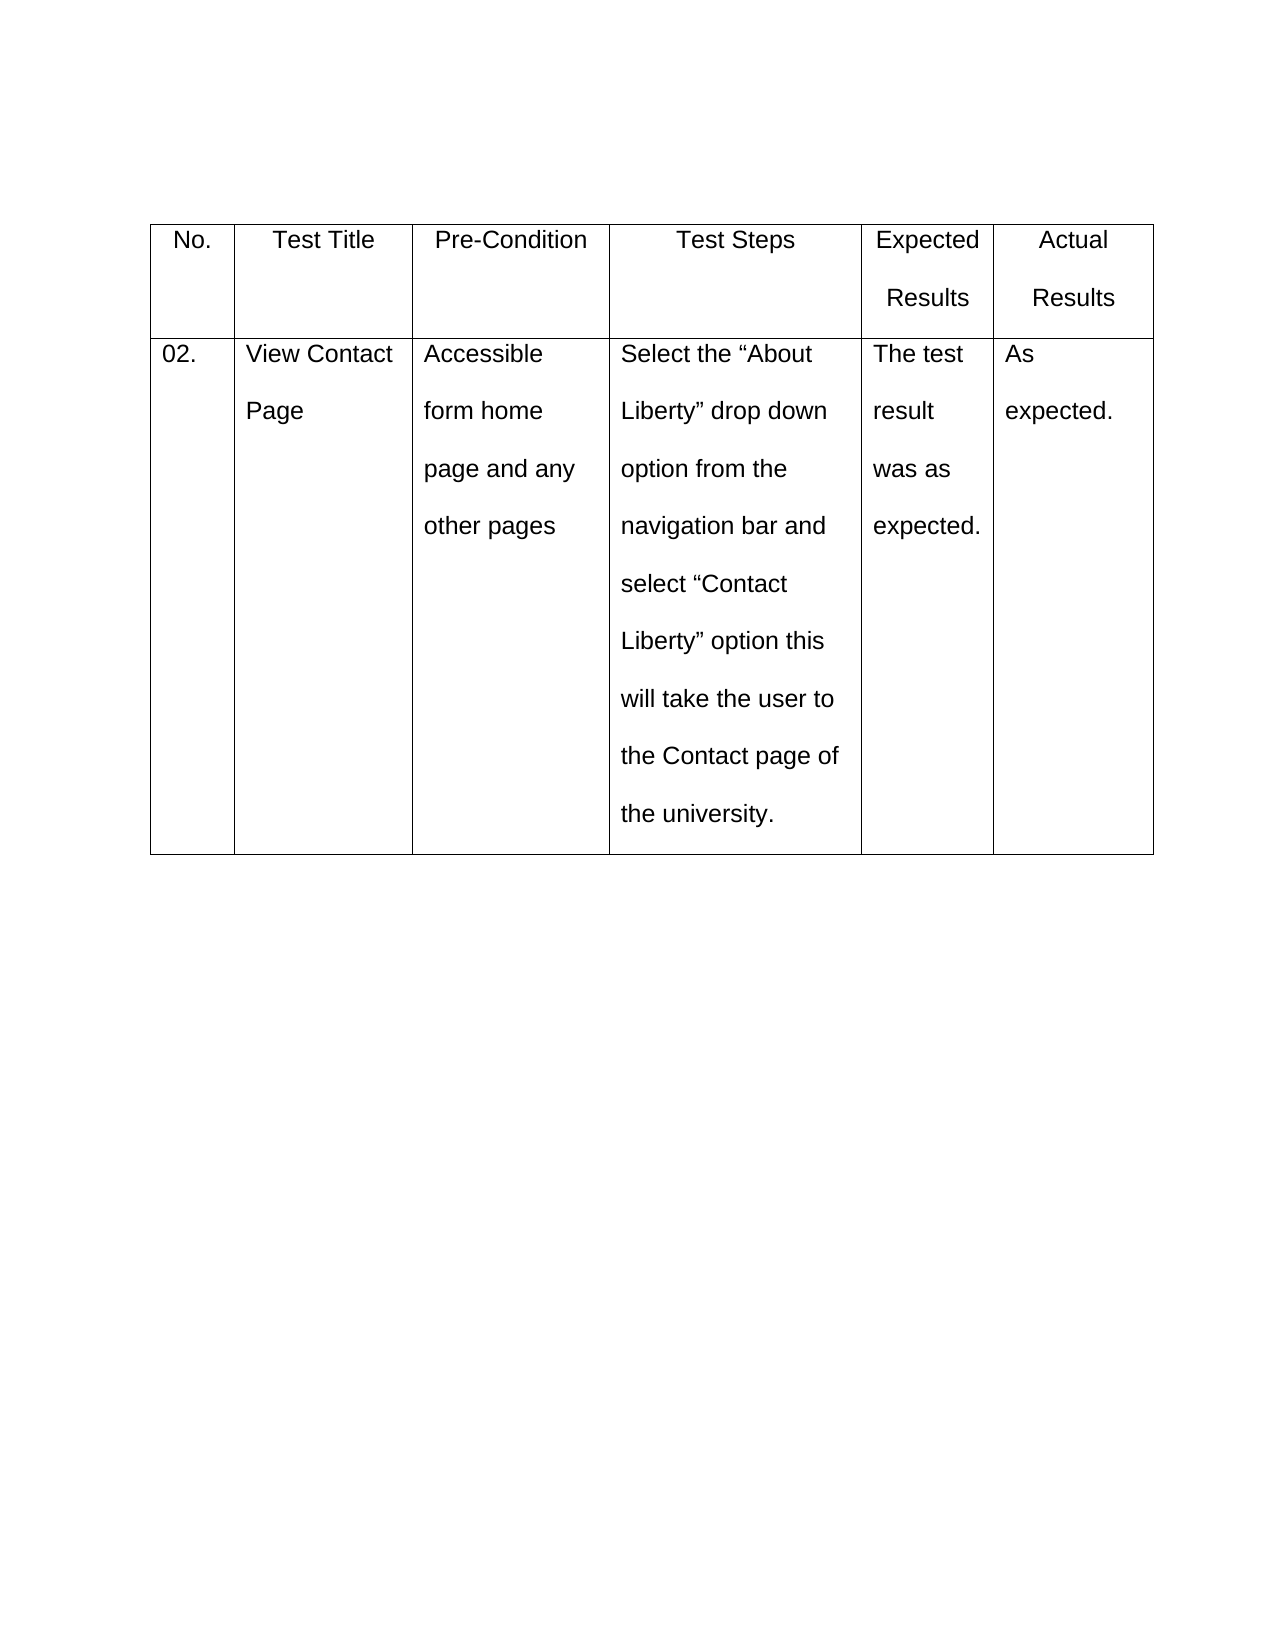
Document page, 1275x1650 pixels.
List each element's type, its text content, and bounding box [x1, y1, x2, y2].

table_header Test Steps [610, 225, 861, 338]
table_cell View Contact Page [235, 339, 412, 854]
table_header Expected Results [862, 225, 993, 338]
table_cell The test result was as expected. [862, 339, 993, 854]
table_cell Select the “About Liberty” drop down option from the navigation bar and select “Contact Liberty” option this will take the user to the Contact page of the university. [610, 339, 861, 854]
table_cell As expected. [994, 339, 1153, 854]
table_header No. [151, 225, 234, 338]
table_header Pre-Condition [413, 225, 609, 338]
table_cell 02. [151, 339, 234, 854]
table_cell Accessible form home page and any other pages [413, 339, 609, 854]
table_header Actual Results [994, 225, 1153, 338]
table_header Test Title [235, 225, 412, 338]
